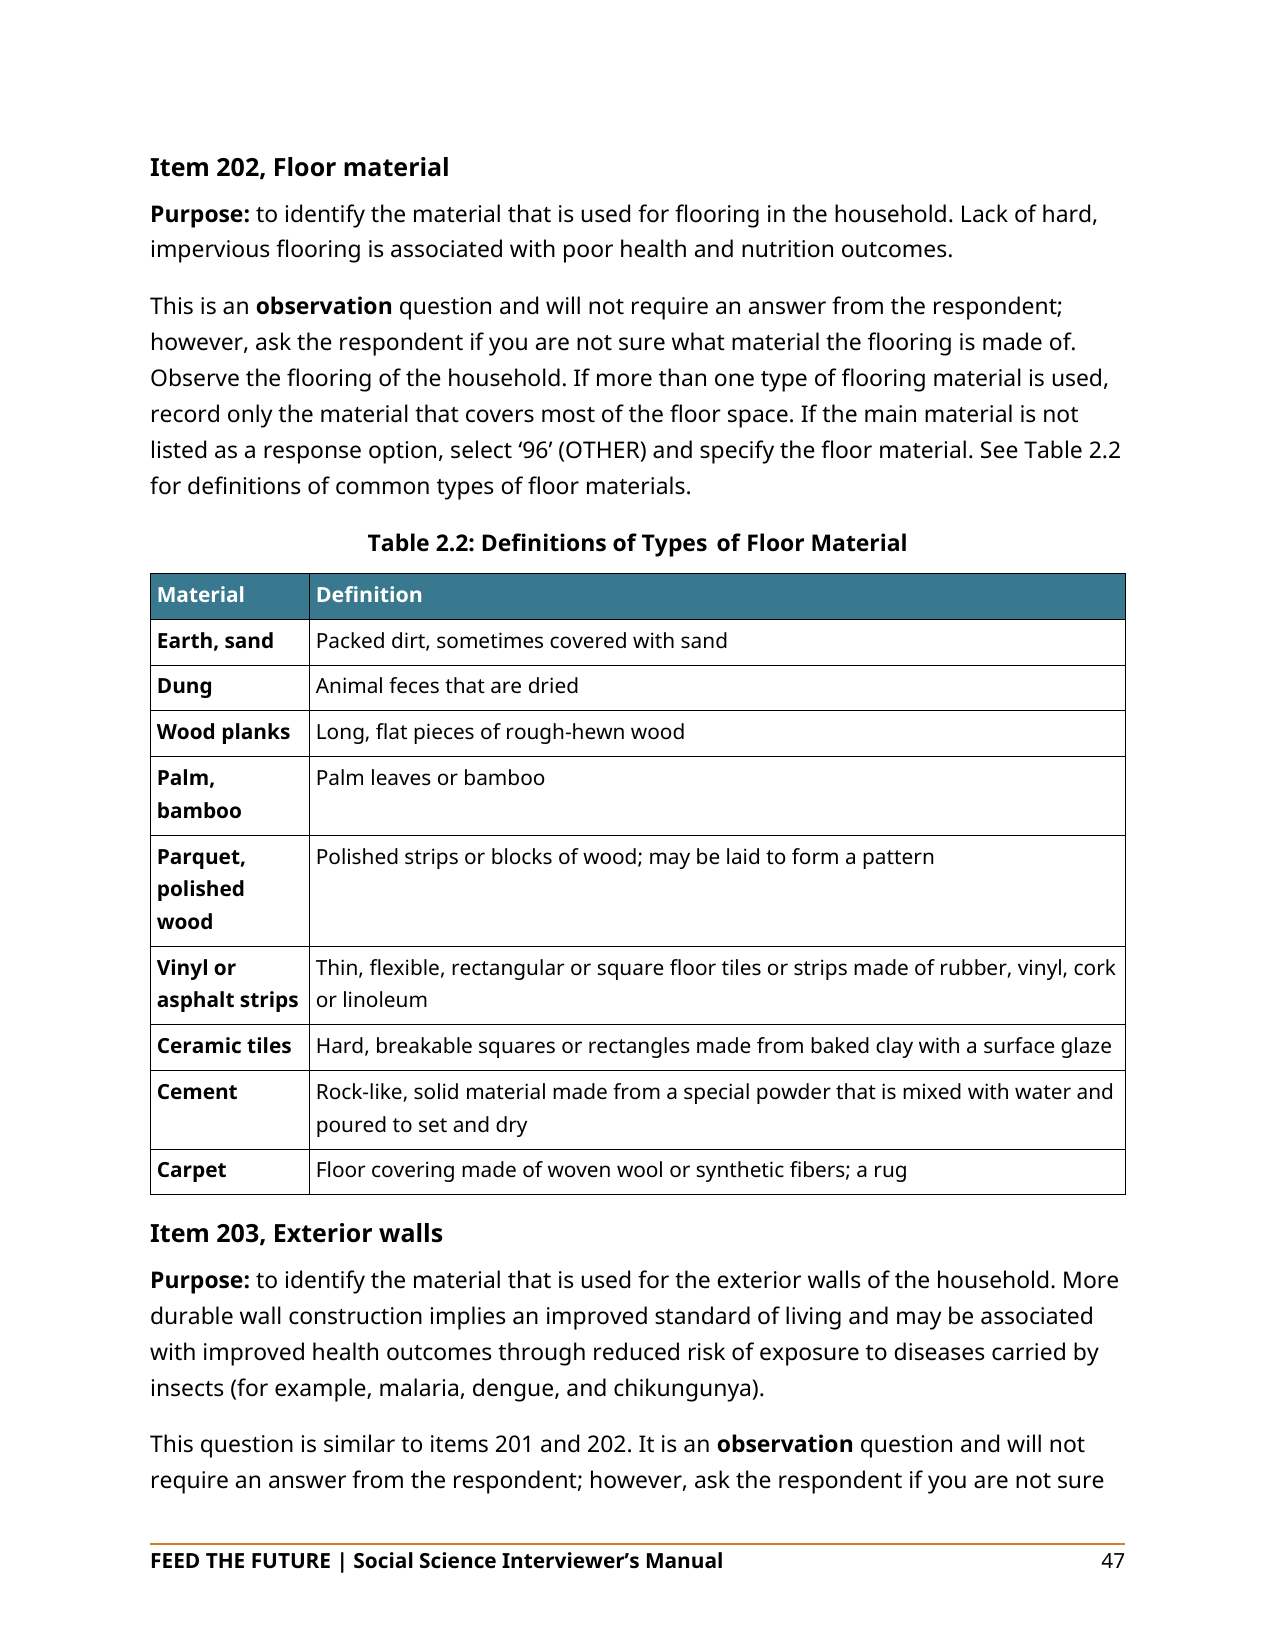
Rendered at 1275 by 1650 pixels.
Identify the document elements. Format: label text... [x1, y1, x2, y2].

table_cell Carpet [151, 1150, 309, 1194]
table_cell Thin, flexible, rectangular or square floor tiles or strips made of rubber, vinyl, cork or linoleum [310, 947, 1125, 1024]
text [150, 1428, 1125, 1495]
table_cell Wood planks [151, 711, 309, 756]
subtitle Item 202, Floor material [150, 150, 1125, 184]
table_cell Polished strips or blocks of wood; may be laid to form a pattern [310, 836, 1125, 946]
table_cell Long, flat pieces of rough-hewn wood [310, 711, 1125, 756]
text Purpose: to identify the material that is used for the exterior walls of the household. More durable wall construction implies an improved standard of living and may be associated with improved health outcomes through reduced risk of exposure to diseases carried by insects (for example, malaria, dengue, and chikungunya). [150, 1264, 1125, 1403]
table_header Material [151, 574, 309, 619]
subtitle Item 203, Exterior walls [150, 1216, 1125, 1250]
table_cell Dung [151, 666, 309, 710]
table_cell Hard, breakable squares or rectangles made from baked clay with a surface glaze [310, 1025, 1125, 1070]
table_cell Earth, sand [151, 620, 309, 664]
table_cell Rock-like, solid material made from a special powder that is mixed with water and poured to set and dry [310, 1071, 1125, 1148]
table_cell Floor covering made of woven wool or synthetic fibers; a rug [310, 1150, 1125, 1194]
title Table 2.2: Definitions of Types of Floor Material [150, 527, 1125, 558]
text This is an observation question and will not require an answer from the respondent; however, ask the respondent if you are not sure what material the flooring is made of. Observe the flooring of the household. If more than one type of flooring material is used, record only the material that covers most of the floor space. If the main material is not listed as a response option, select ‘96’ (OTHER) and specify the floor material. See Table 2.2 for definitions of common types of floor materials. [150, 290, 1125, 501]
table_cell Ceramic tiles [151, 1025, 309, 1070]
table_cell Packed dirt, sometimes covered with sand [310, 620, 1125, 664]
table_header Definition [310, 574, 1125, 619]
table_cell Animal feces that are dried [310, 666, 1125, 710]
table_cell Vinyl or asphalt strips [151, 947, 309, 1024]
table_cell Palm leaves or bamboo [310, 757, 1125, 835]
table_cell Cement [151, 1071, 309, 1148]
table_cell Palm, bamboo [151, 757, 309, 835]
table_cell Parquet, polished wood [151, 836, 309, 946]
text Purpose: to identify the material that is used for flooring in the household. Lack of hard, impervious flooring is associated with poor health and nutrition outcomes. [150, 197, 1125, 265]
